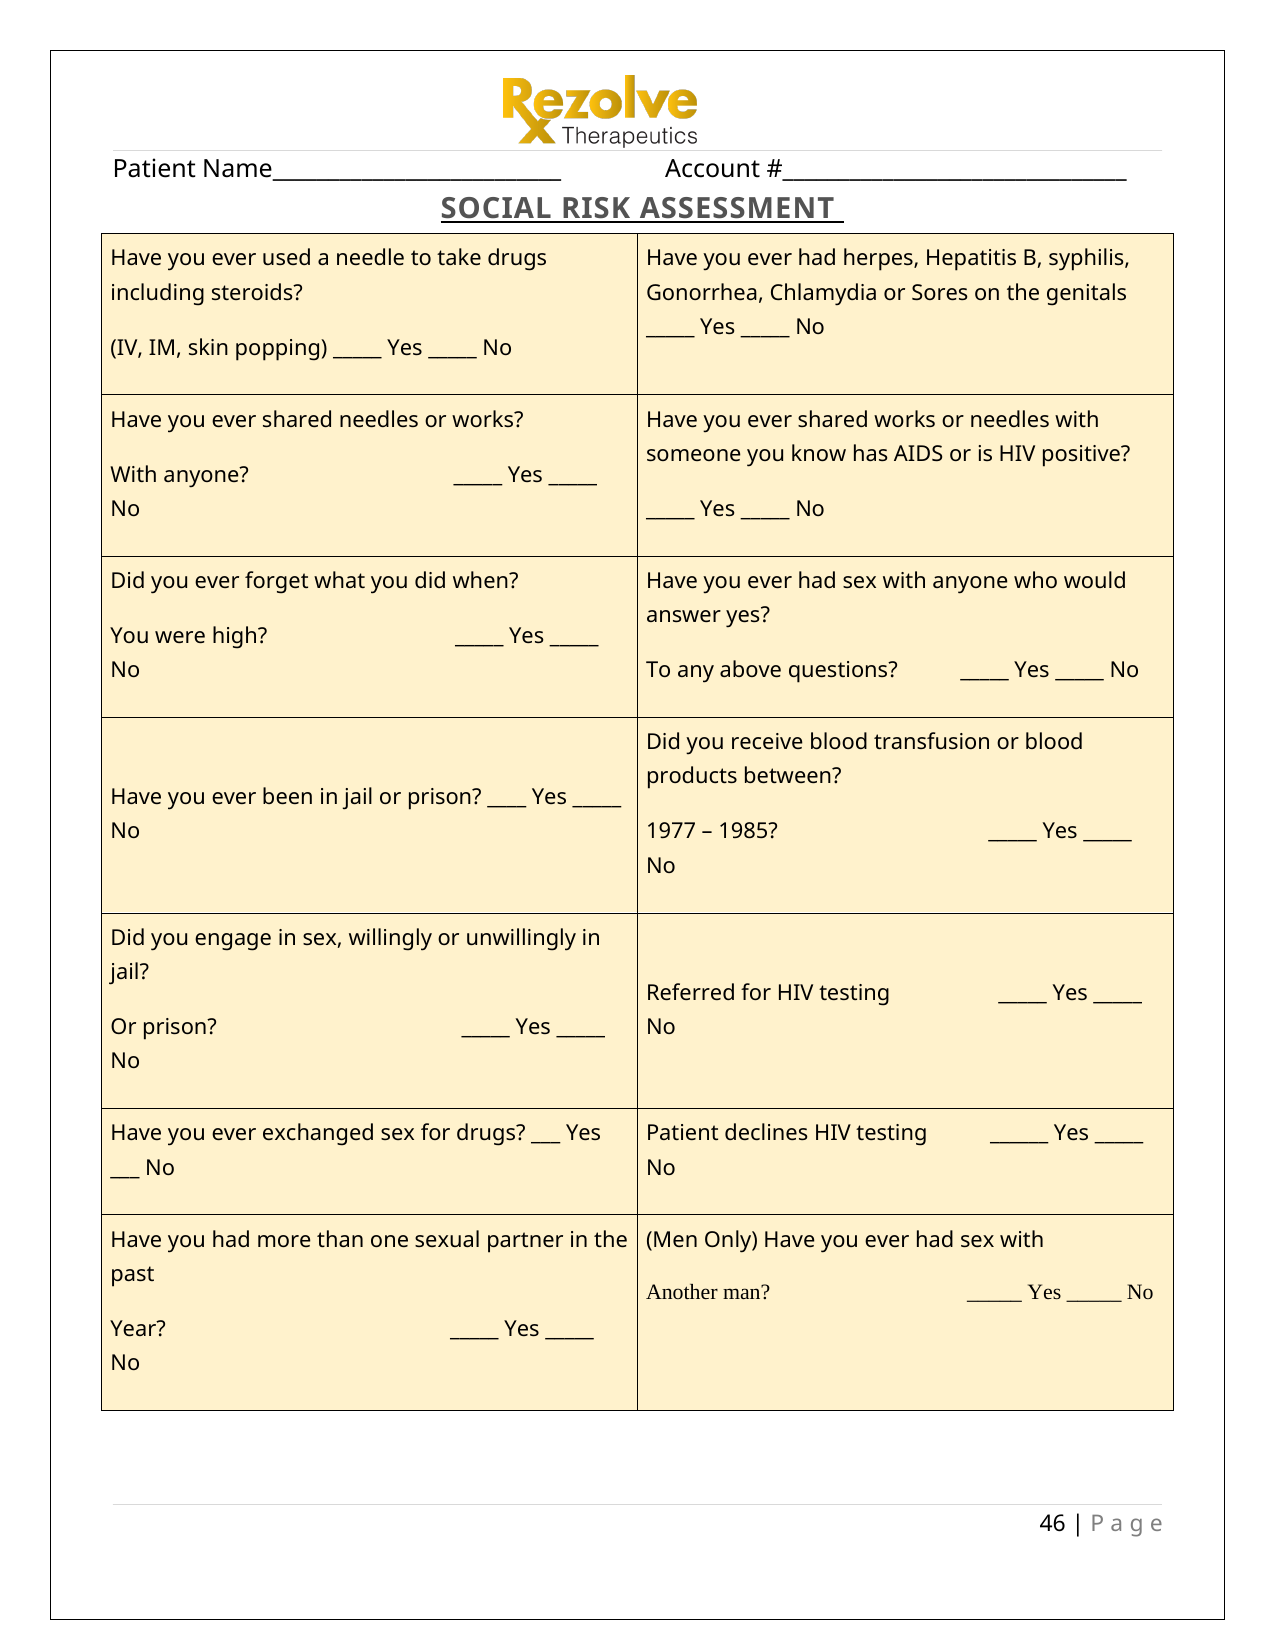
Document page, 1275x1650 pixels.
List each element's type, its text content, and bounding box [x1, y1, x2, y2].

table_cell Have you ever had sex with anyone who would answer yes? To any above questions? _____ Yes _____ No [638, 557, 1173, 717]
text SOCIAL RISK ASSESSMENT [112, 187, 1162, 227]
table_cell (Men Only) Have you ever had sex with Another man? _____ Yes _____ No [638, 1215, 1173, 1410]
table_cell Have you had more than one sexual partner in the past Year? _____ Yes _____ No [102, 1215, 637, 1410]
picture [503, 75, 697, 148]
table_cell Did you ever forget what you did when? You were high? _____ Yes _____ No [102, 557, 637, 717]
table_cell Have you ever been in jail or prison? ____ Yes _____ No [102, 718, 637, 912]
table_cell Have you ever shared works or needles with someone you know has AIDS or is HIV positive? _____ Yes _____ No [638, 395, 1173, 556]
table_cell Have you ever shared needles or works? With anyone? _____ Yes _____ No [102, 395, 637, 556]
table_cell Did you engage in sex, willingly or unwillingly in jail? Or prison? _____ Yes _____ No [102, 914, 637, 1108]
table_cell Patient declines HIV testing ______ Yes _____ No [638, 1109, 1173, 1214]
table_header Have you ever had herpes, Hepatitis B, syphilis, Gonorrhea, Chlamydia or Sores on the genitals _____ Yes _____ No [638, 234, 1173, 394]
table_cell Did you receive blood transfusion or blood products between? 1977 – 1985? _____ Yes _____ No [638, 718, 1173, 912]
table_cell Have you ever exchanged sex for drugs? ___ Yes ___ No [102, 1109, 637, 1214]
table_cell Referred for HIV testing _____ Yes _____ No [638, 914, 1173, 1108]
table_header Have you ever used a needle to take drugs including steroids? (IV, IM, skin popping) _____ Yes _____ No [102, 234, 637, 394]
